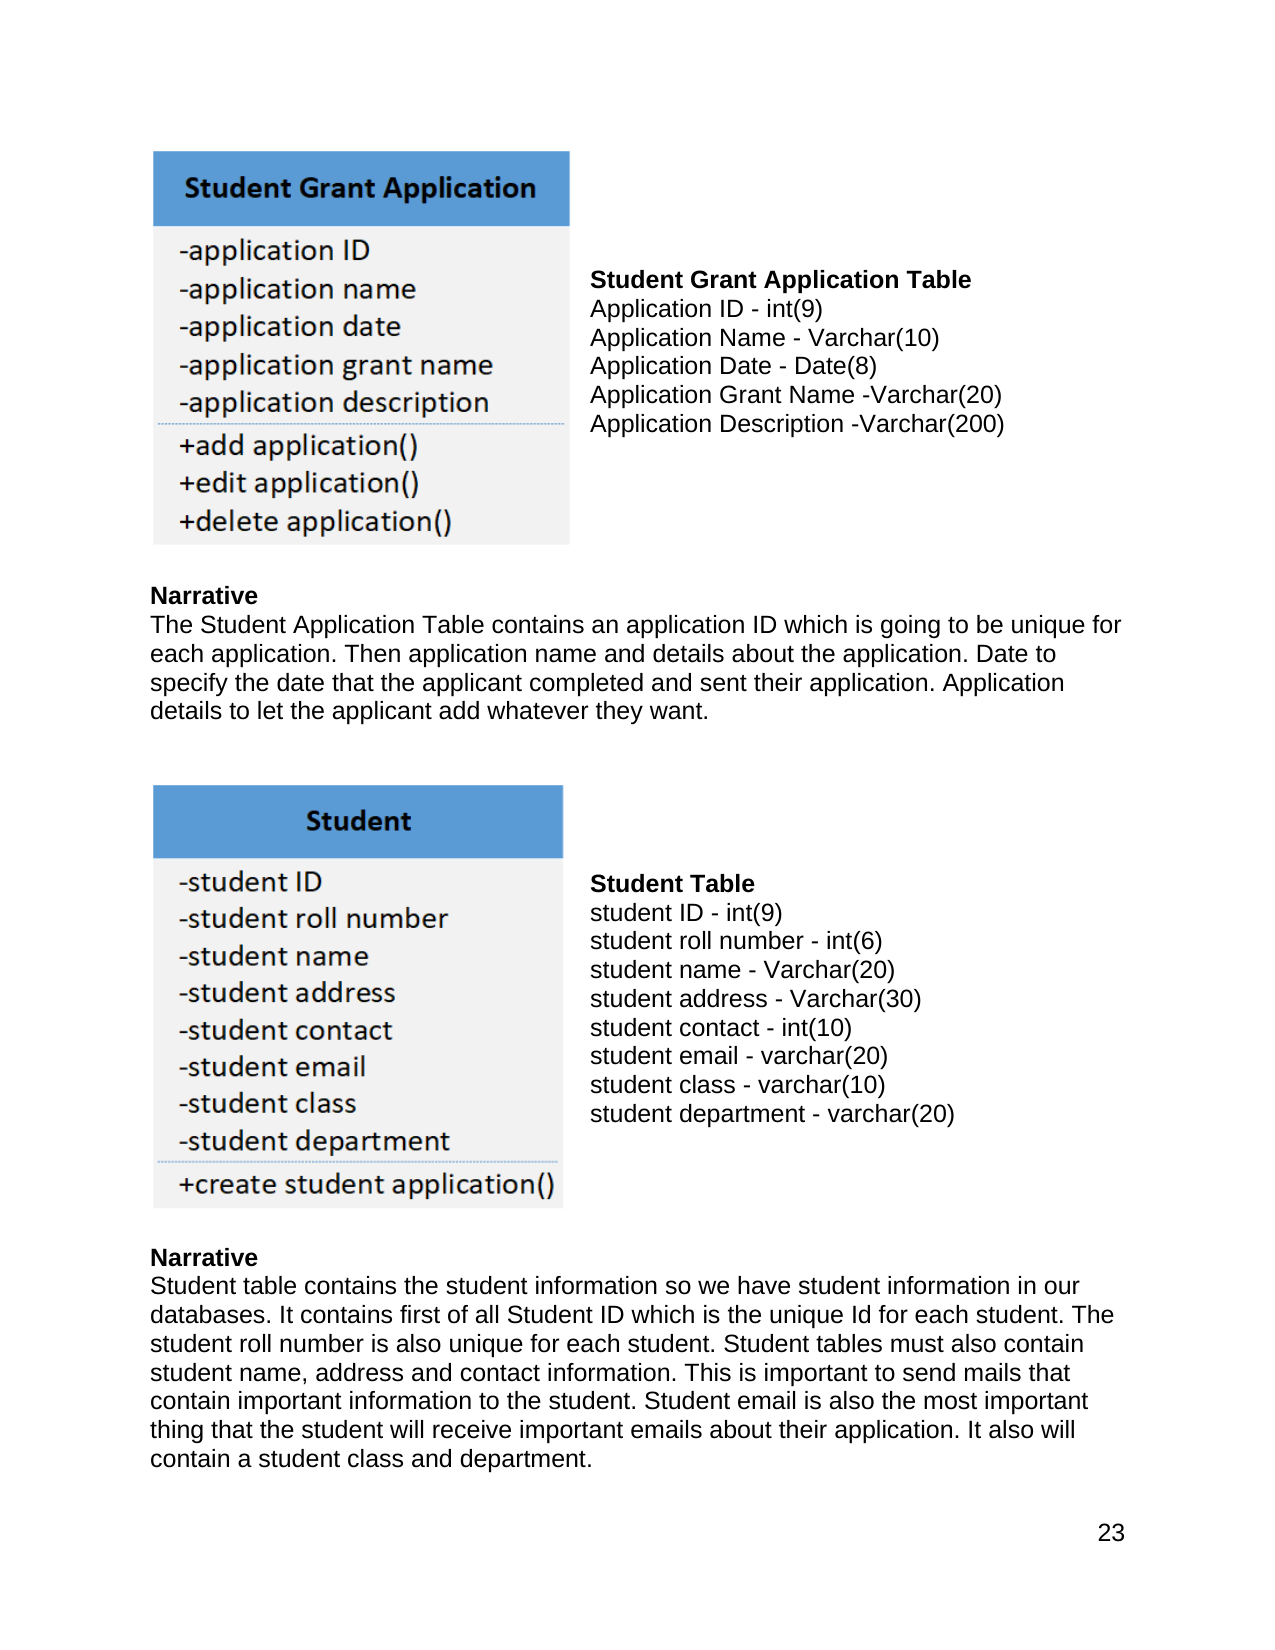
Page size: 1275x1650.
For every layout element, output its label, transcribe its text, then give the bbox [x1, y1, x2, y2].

text Application Date - Date(8) [572, 351, 1125, 380]
text Application Name - Varchar(10) [572, 322, 1125, 351]
text Student Table [572, 869, 1125, 897]
text Application ID - int(9) [572, 294, 1125, 322]
text student roll number - int(6) [572, 926, 1125, 955]
picture [151, 784, 572, 1218]
text Narrative [150, 1242, 1125, 1271]
text student address - Varchar(30) [572, 984, 1125, 1012]
text Narrative [150, 581, 1125, 610]
text student department - varchar(20) [572, 1099, 1125, 1127]
text Application Grant Name -Varchar(20) [572, 380, 1125, 409]
text student contact - int(10) [572, 1012, 1125, 1041]
text student class - varchar(10) [572, 1070, 1125, 1099]
picture [151, 150, 572, 556]
text Student table contains the student information so we have student information in our databases. It contains first of all Student ID which is the unique Id for each student. The student roll number is also unique for each student. Student tables must also contain student name, address and contact information. This is important to send mails that contain important information to the student. Student email is also the most important thing that the student will receive important emails about their application. It also will contain a student class and department. [150, 1271, 1125, 1473]
text student email - varchar(20) [572, 1041, 1125, 1070]
text Application Description -Varchar(200) [572, 409, 1125, 437]
text student name - Varchar(20) [572, 955, 1125, 984]
text student ID - int(9) [572, 897, 1125, 926]
text The Student Application Table contains an application ID which is going to be unique for each application. Then application name and details about the application. Date to specify the date that the applicant completed and sent their application. Application details to let the applicant add whatever they want. [150, 610, 1125, 725]
text Student Grant Application Table [572, 265, 1125, 294]
